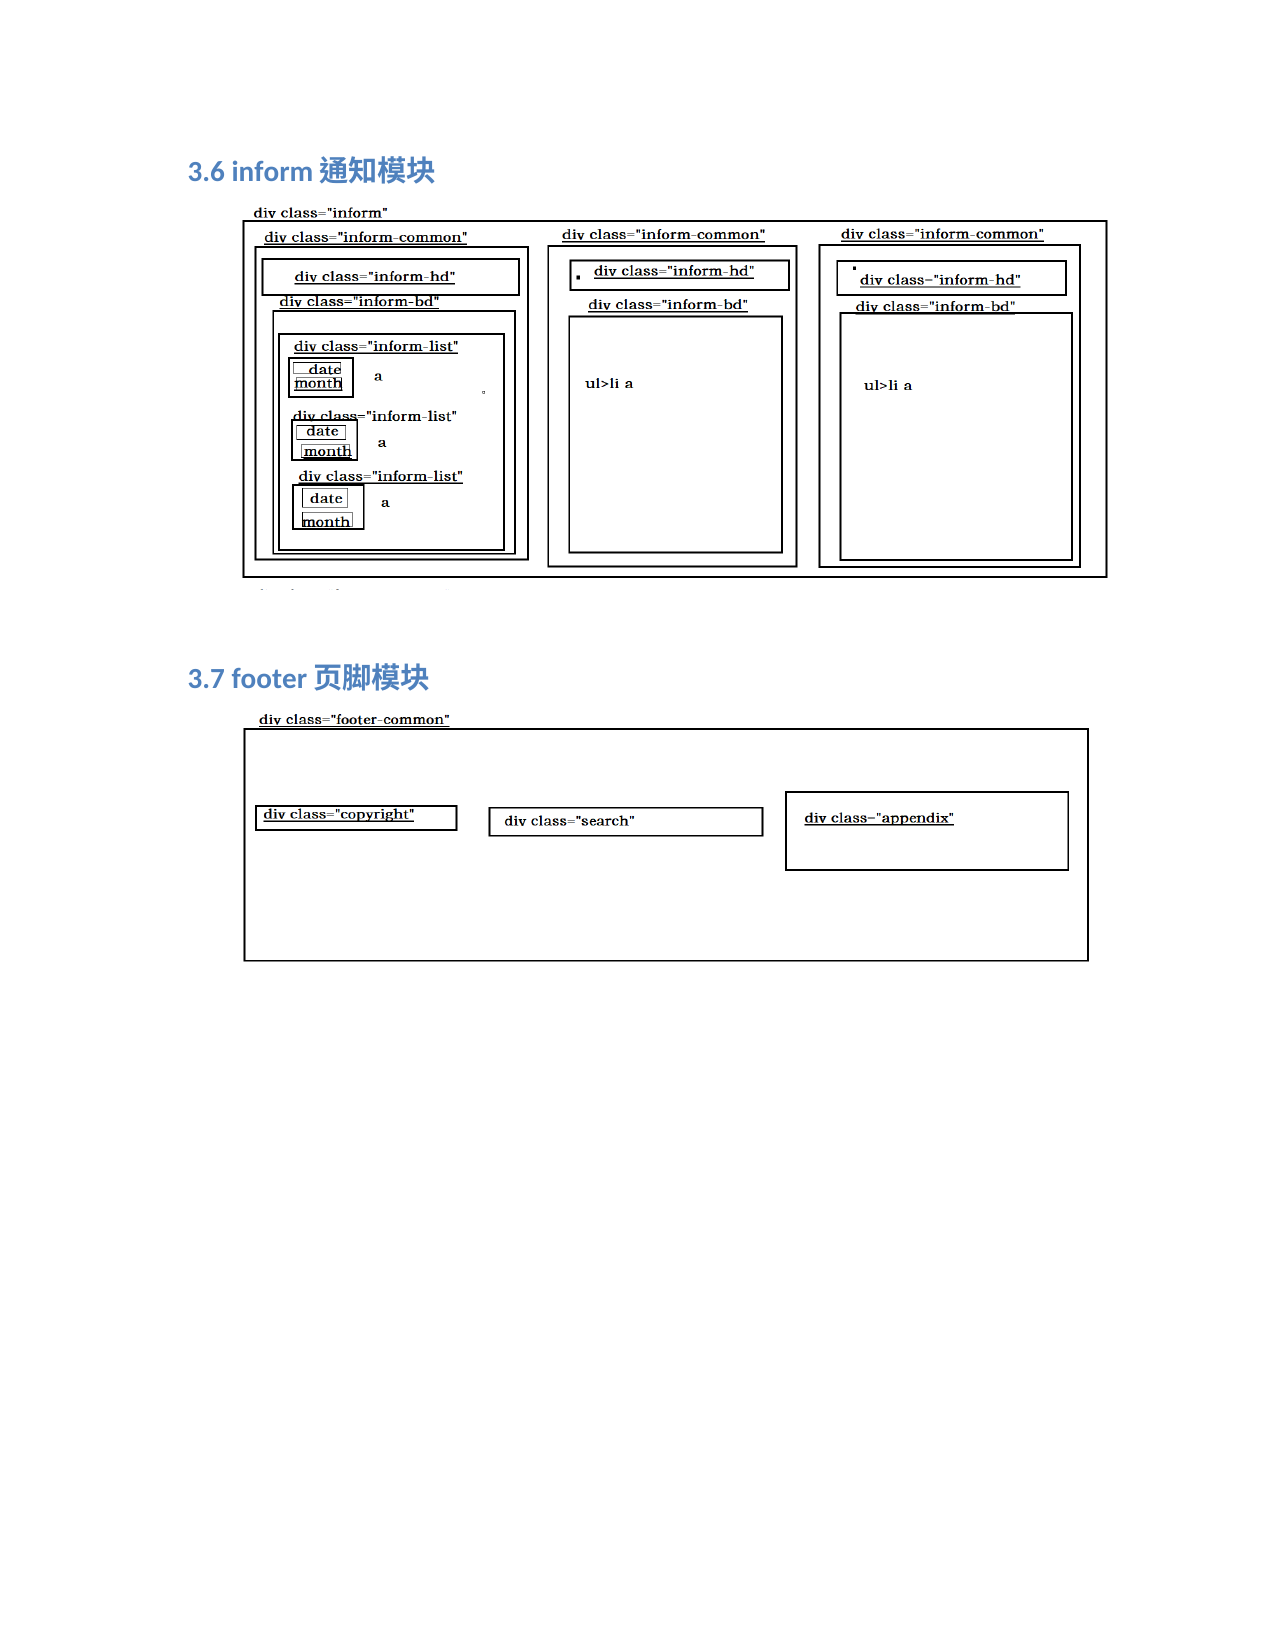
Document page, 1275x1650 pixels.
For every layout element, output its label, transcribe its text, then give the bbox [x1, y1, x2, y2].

picture [237, 200, 1113, 590]
subtitle 3.7 footer页脚模块 [187, 658, 1087, 697]
subtitle 3.6 inform通知模块 [187, 150, 1087, 190]
picture [237, 707, 1113, 985]
